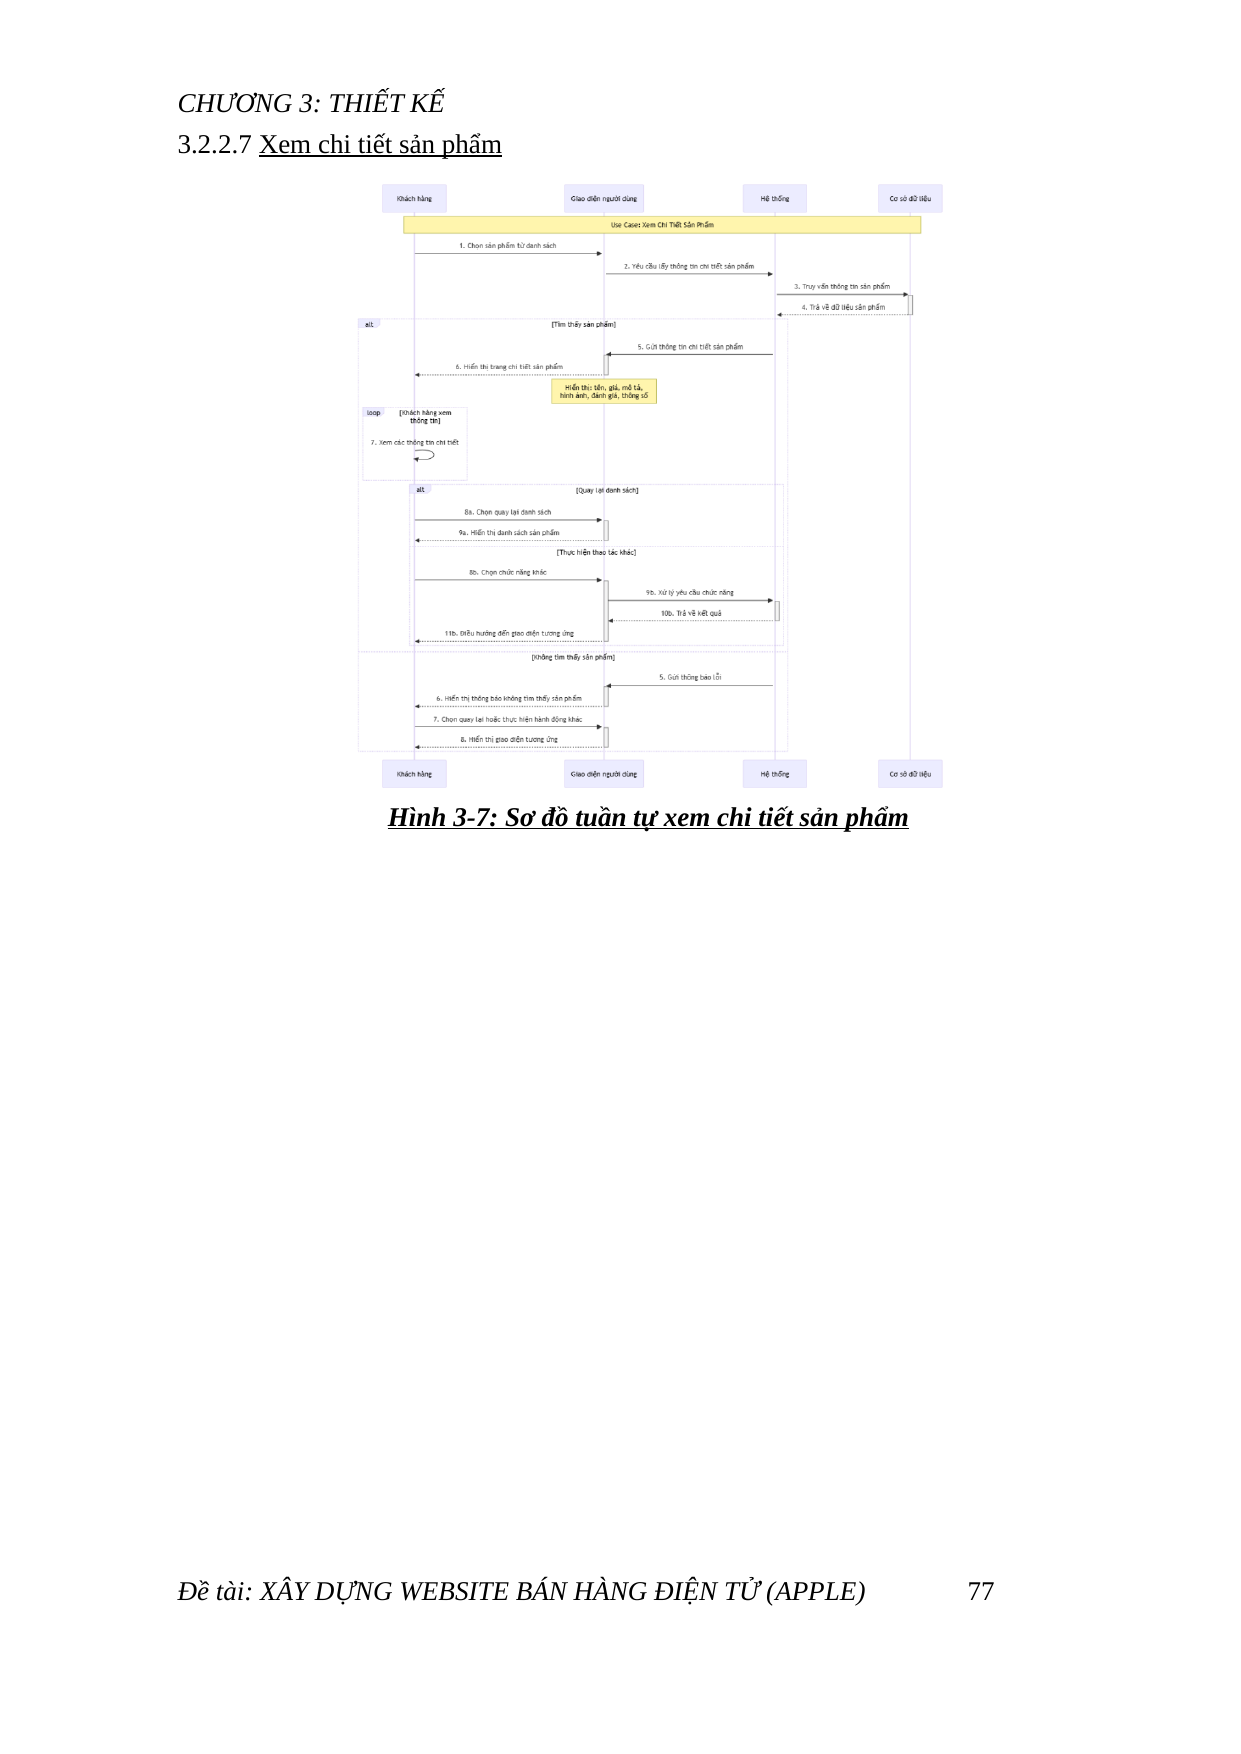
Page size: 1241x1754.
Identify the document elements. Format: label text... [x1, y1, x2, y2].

picture [177, 180, 1123, 792]
subtitle 3.2.2.7 Xem chi tiết sản phẩm [177, 128, 1122, 159]
text Hình 3-7: Sơ đồ tuần tự xem chi tiết sản phẩm [177, 801, 1122, 832]
